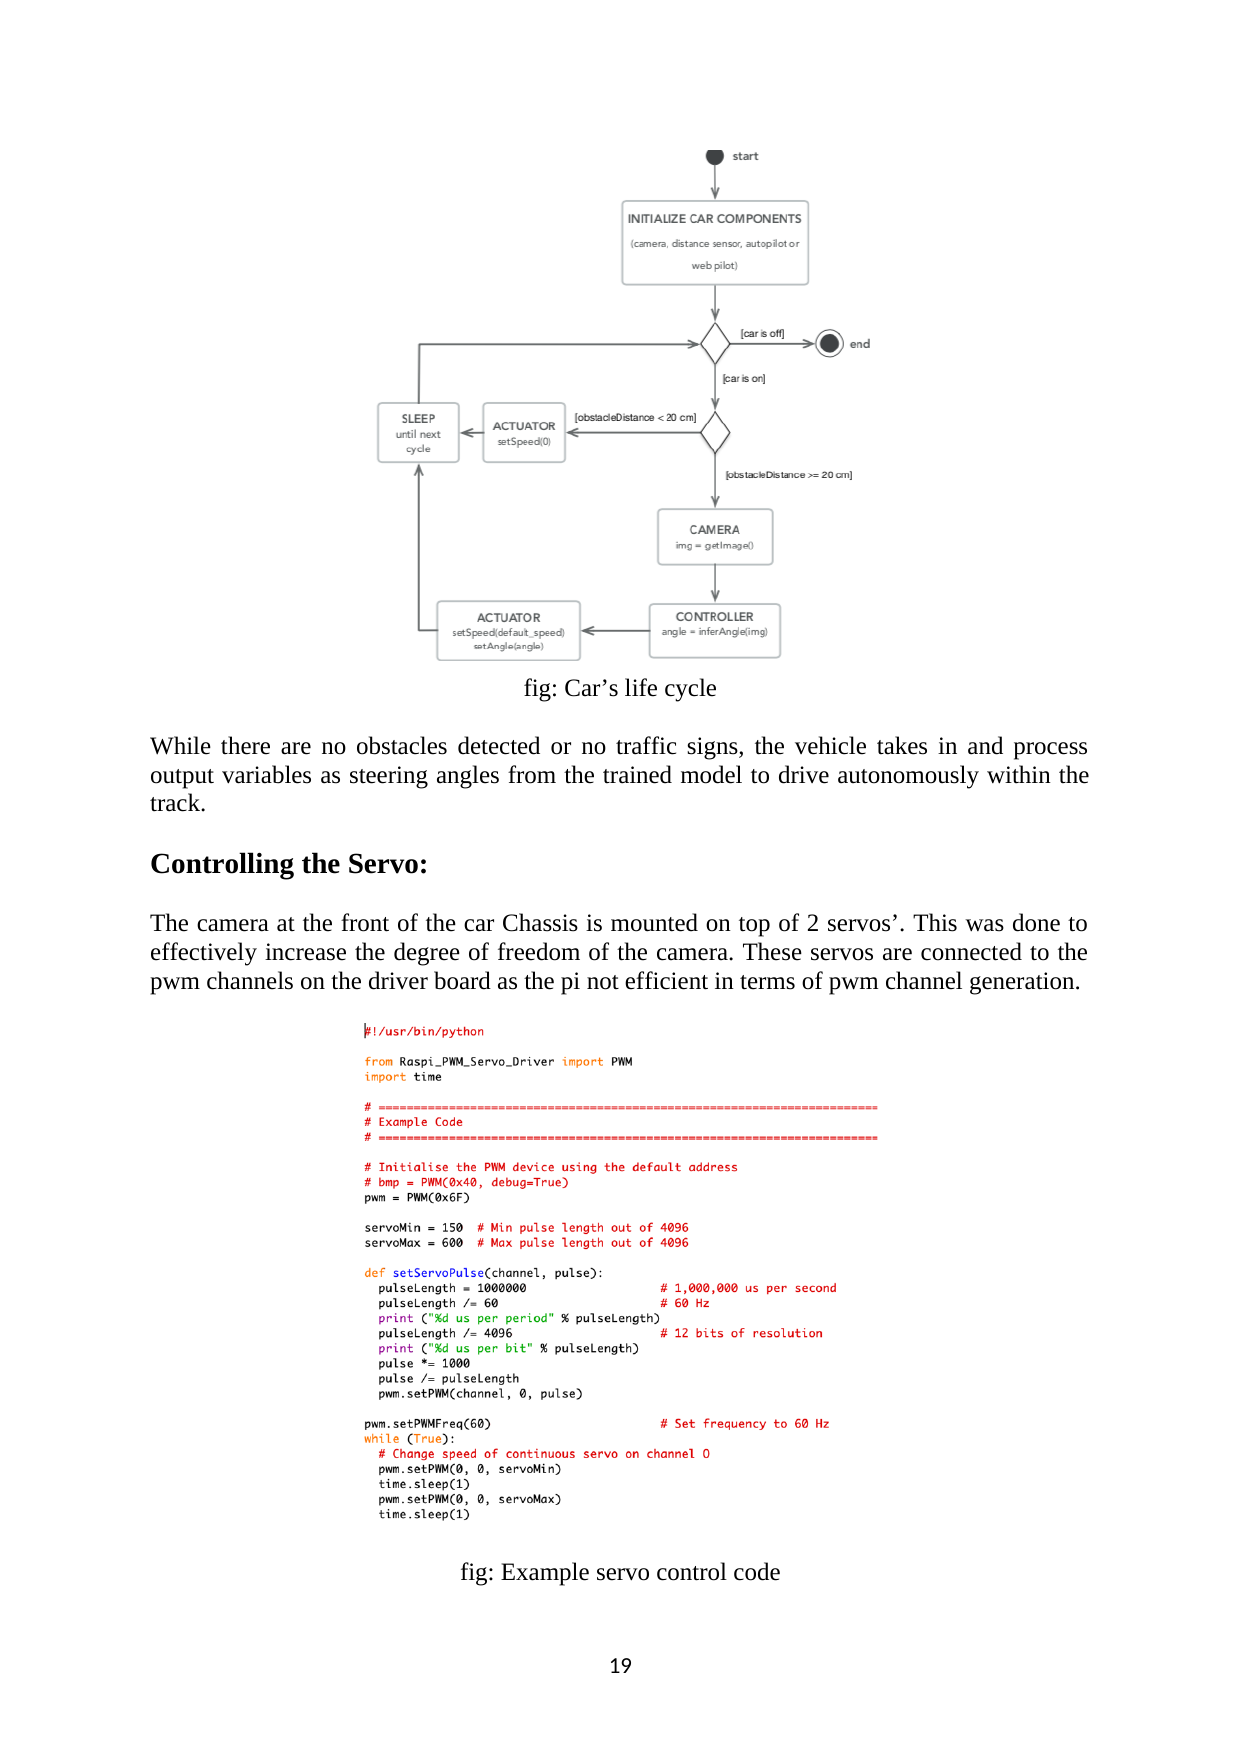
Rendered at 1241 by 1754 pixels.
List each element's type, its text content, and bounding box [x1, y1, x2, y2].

text While there are no obstacles detected or no traffic signs, the vehicle takes in and process output variables as steering angles from the trained model to drive autonomously within the track. [150, 731, 1090, 817]
text Controlling the Servo: [150, 846, 1090, 879]
picture [359, 150, 881, 674]
text fig: Example servo control code [150, 1557, 1090, 1585]
text fig: Car’s life cycle [150, 673, 1090, 702]
picture [362, 1023, 878, 1528]
text The camera at the front of the car Chassis is mounted on top of 2 servos’. This was done to effectively increase the degree of freedom of the camera. These servos are connected to the pwm channels on the driver board as the pi not efficient in terms of pwm channel generation. [150, 908, 1090, 994]
